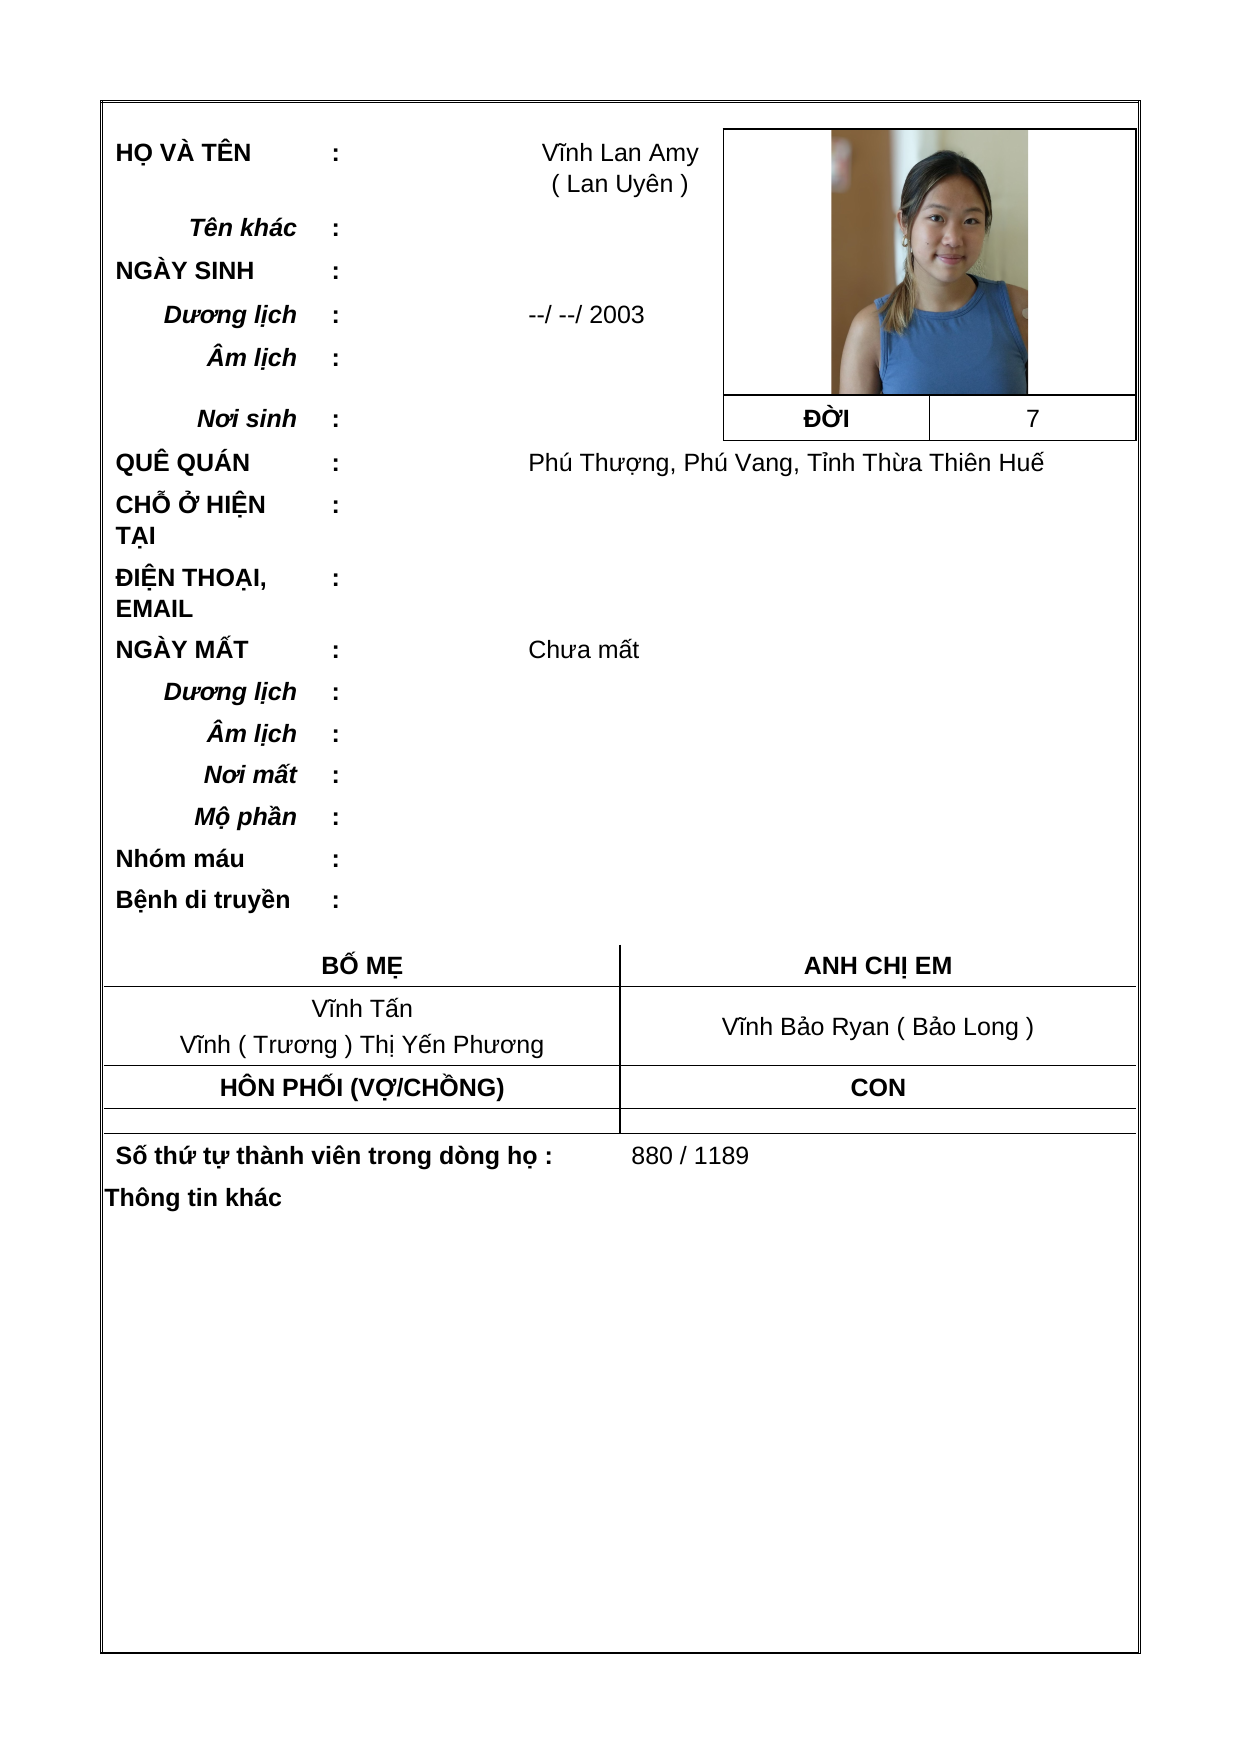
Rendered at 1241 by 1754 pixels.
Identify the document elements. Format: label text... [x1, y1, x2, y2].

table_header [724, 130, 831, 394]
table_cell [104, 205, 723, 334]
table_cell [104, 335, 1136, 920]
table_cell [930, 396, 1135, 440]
picture [831, 130, 1029, 394]
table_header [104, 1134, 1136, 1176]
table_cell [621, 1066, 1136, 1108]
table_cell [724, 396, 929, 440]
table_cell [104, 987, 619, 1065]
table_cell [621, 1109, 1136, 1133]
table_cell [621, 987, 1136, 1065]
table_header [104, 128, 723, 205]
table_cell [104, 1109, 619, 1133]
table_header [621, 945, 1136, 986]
text Thông tin khác [104, 1181, 1136, 1212]
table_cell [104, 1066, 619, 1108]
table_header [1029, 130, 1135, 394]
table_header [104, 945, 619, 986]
